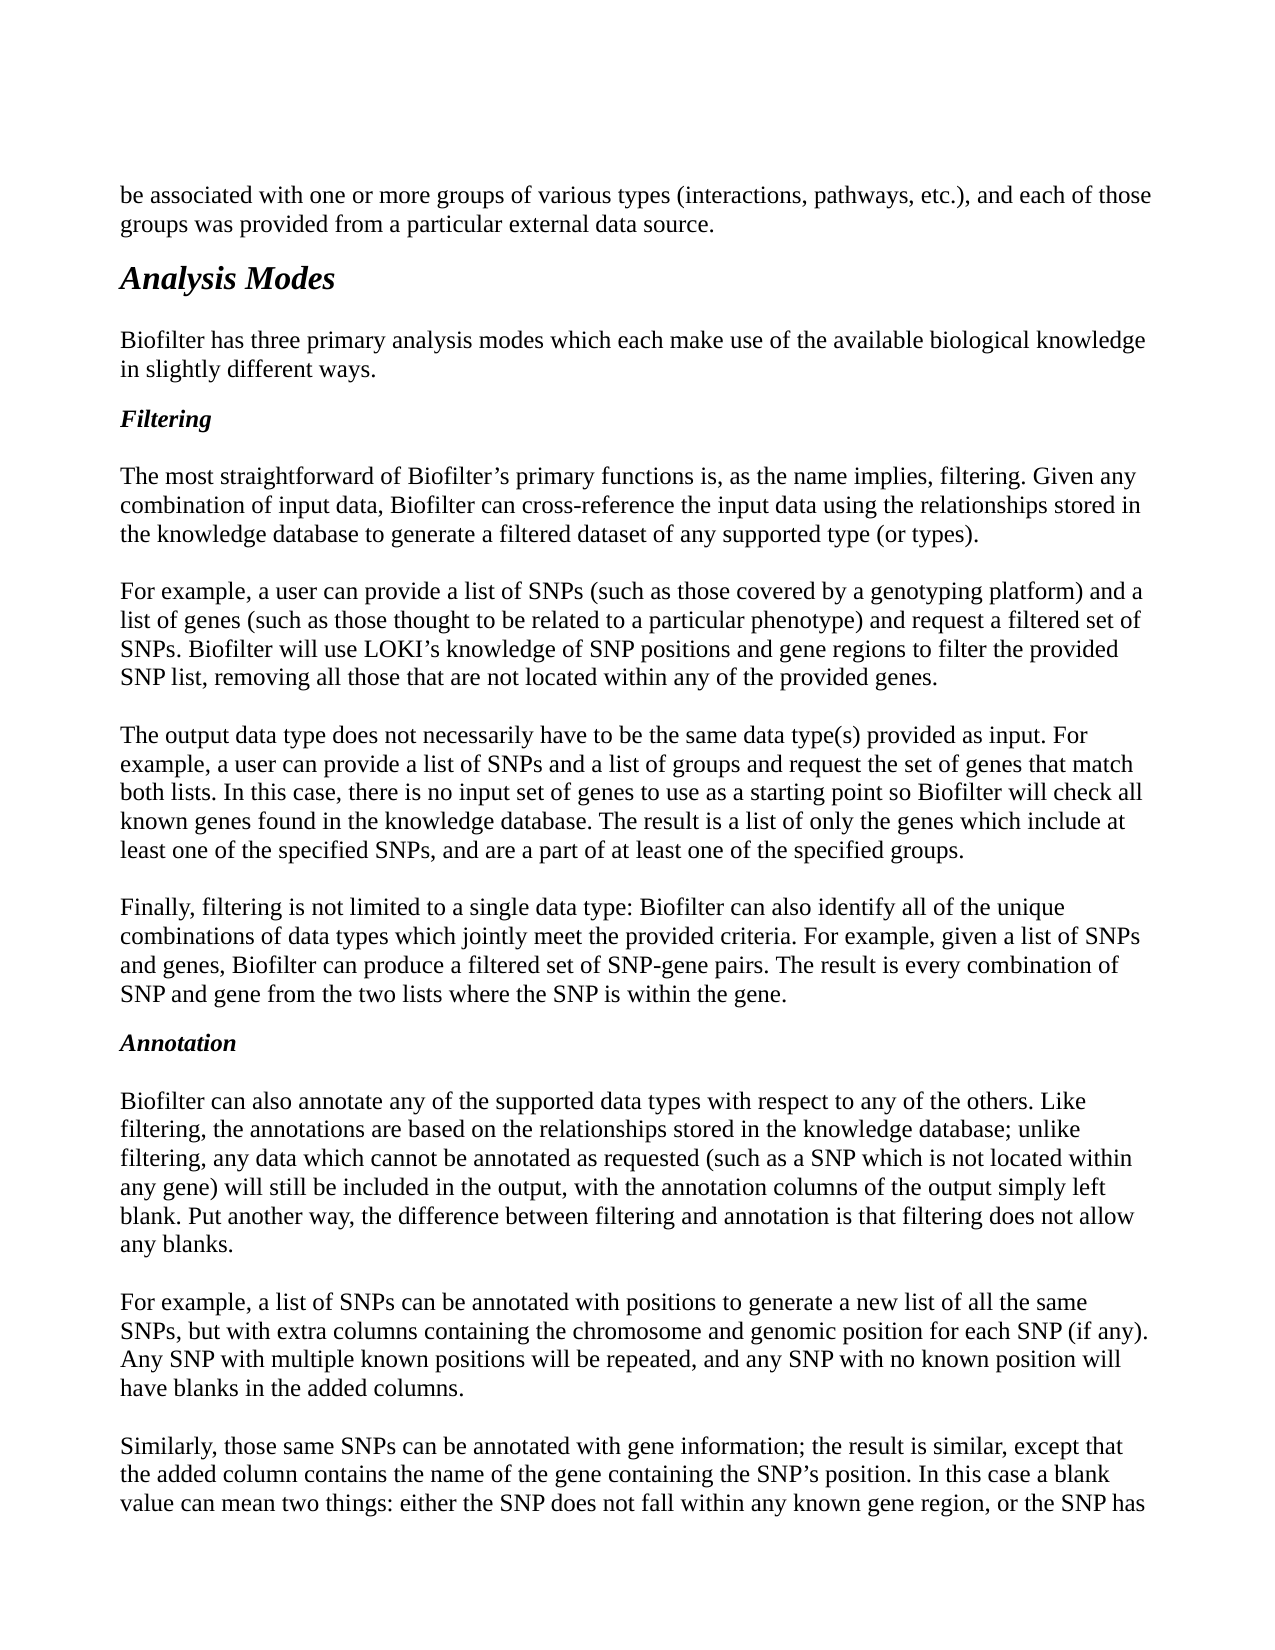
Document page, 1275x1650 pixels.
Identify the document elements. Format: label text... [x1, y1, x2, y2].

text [120, 180, 1155, 237]
subtitle Annotation [120, 1028, 1155, 1057]
text For example, a list of SNPs can be annotated with positions to generate a new list of all the same SNPs, but with extra columns containing the chromosome and genomic position for each SNP (if any). Any SNP with multiple known positions will be repeated, and any SNP with no known position will have blanks in the added columns. [120, 1287, 1155, 1402]
text Finally, filtering is not limited to a single data type: Biofilter can also identify all of the unique combinations of data types which jointly meet the provided criteria. For example, given a list of SNPs and genes, Biofilter can produce a filtered set of SNP-gene pairs. The result is every combination of SNP and gene from the two lists where the SNP is within the gene. [120, 892, 1155, 1007]
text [120, 1431, 1155, 1517]
subtitle Filtering [120, 404, 1155, 432]
text Biofilter has three primary analysis modes which each make use of the available biological knowledge in slightly different ways. [120, 325, 1155, 383]
text The most straightforward of Biofilter’s primary functions is, as the name implies, filtering. Given any combination of input data, Biofilter can cross-reference the input data using the relationships stored in the knowledge database to generate a filtered dataset of any supported type (or types). [120, 461, 1155, 547]
text The output data type does not necessarily have to be the same data type(s) provided as input. For example, a user can provide a list of SNPs and a list of groups and request the set of genes that match both lists. In this case, there is no input set of genes to use as a starting point so Biofilter will check all known genes found in the knowledge database. The result is a list of only the genes which include at least one of the specified SNPs, and are a part of at least one of the specified groups. [120, 720, 1155, 864]
subtitle Analysis Modes [120, 258, 1155, 297]
text Biofilter can also annotate any of the supported data types with respect to any of the others. Like filtering, the annotations are based on the relationships stored in the knowledge database; unlike filtering, any data which cannot be annotated as requested (such as a SNP which is not located within any gene) will still be included in the output, with the annotation columns of the output simply left blank. Put another way, the difference between filtering and annotation is that filtering does not allow any blanks. [120, 1086, 1155, 1258]
text For example, a user can provide a list of SNPs (such as those covered by a genotyping platform) and a list of genes (such as those thought to be related to a particular phenotype) and request a filtered set of SNPs. Biofilter will use LOKI’s knowledge of SNP positions and gene regions to filter the provided SNP list, removing all those that are not located within any of the provided genes. [120, 576, 1155, 691]
